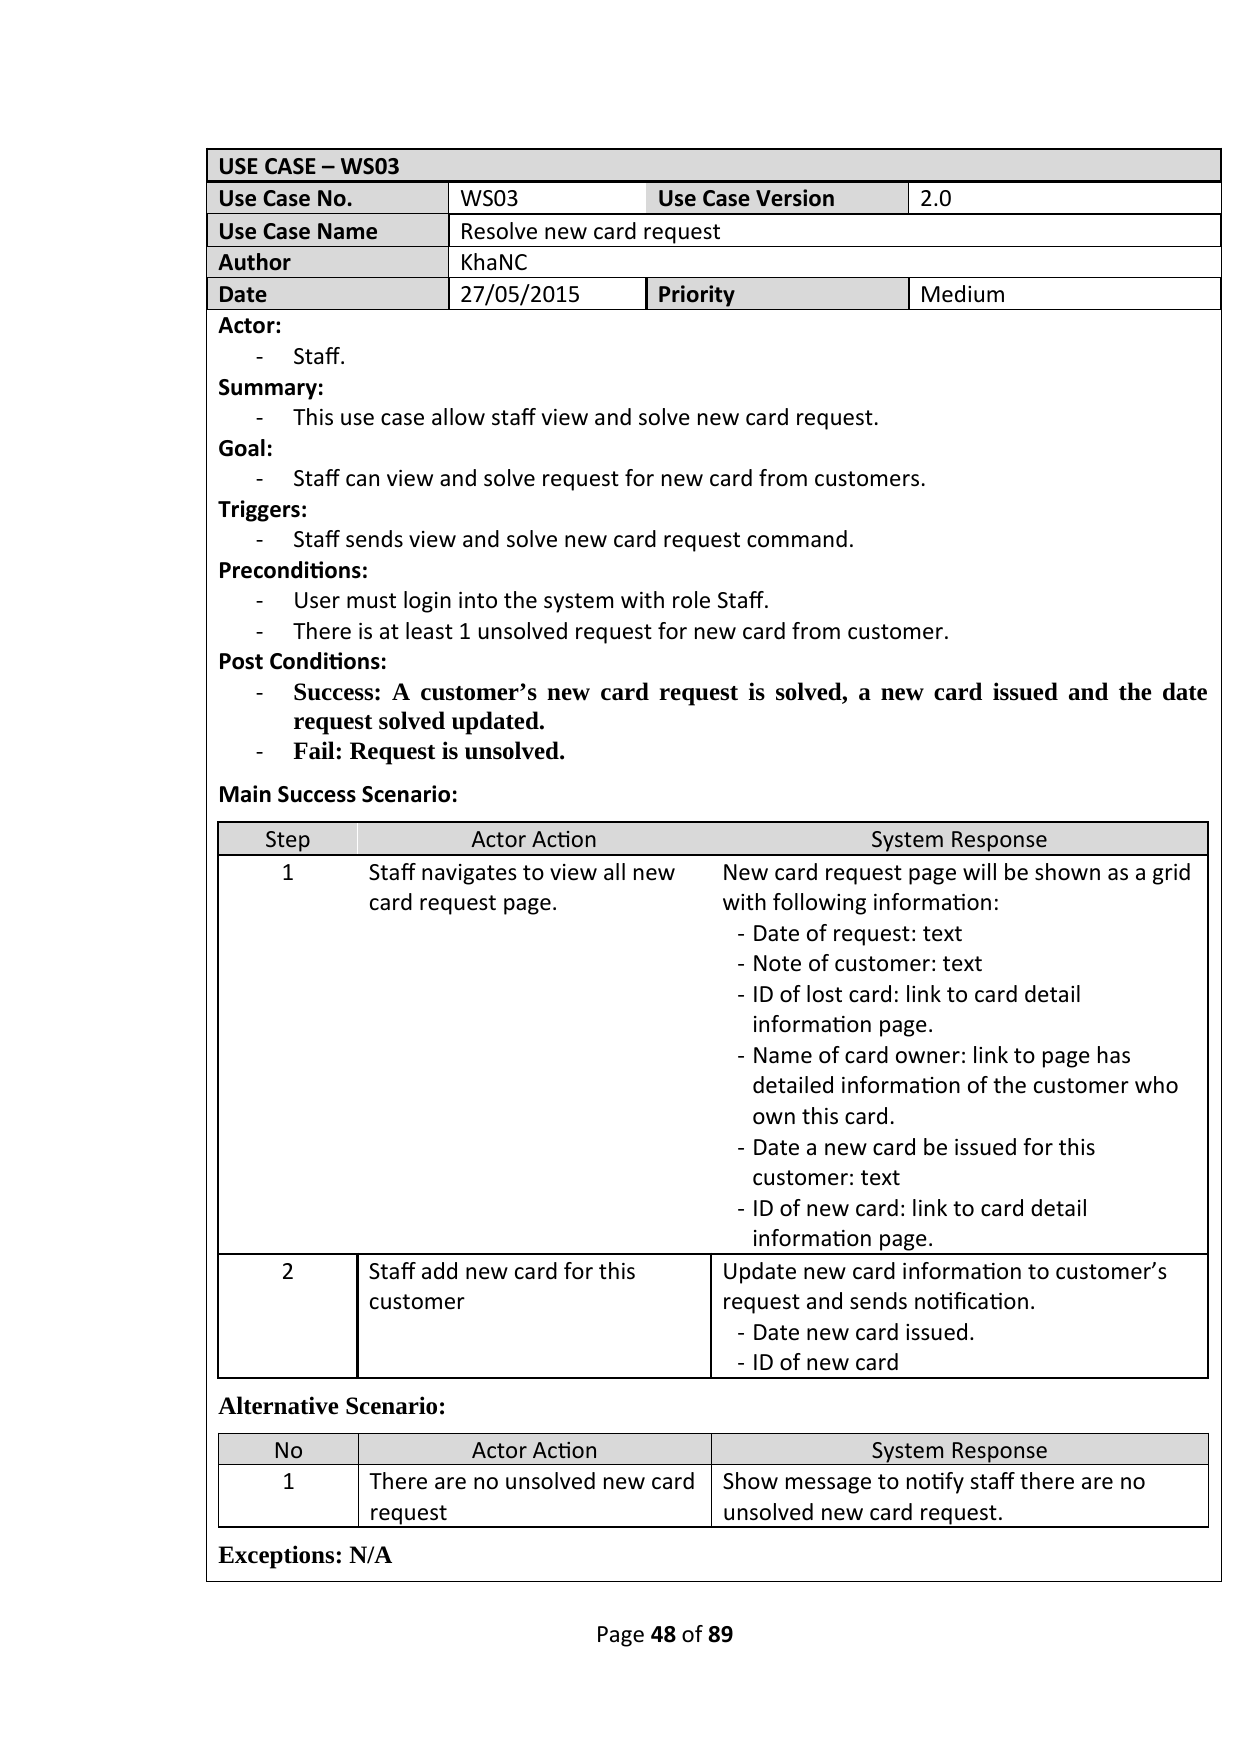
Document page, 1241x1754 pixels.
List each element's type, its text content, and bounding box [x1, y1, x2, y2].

table_cell Medium [910, 278, 1220, 309]
table_cell Use Case No. [207, 183, 448, 213]
table_cell 2.0 [909, 183, 1221, 213]
table_cell Author [207, 247, 448, 277]
table_cell Priority [648, 278, 908, 309]
table_cell Use Case Name [208, 214, 448, 246]
table_cell Use Case Version [646, 183, 908, 213]
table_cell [207, 310, 1221, 1581]
table_header USE CASE – WS03 [208, 150, 1220, 180]
table_cell 27/05/2015 [450, 278, 645, 309]
table_cell Resolve new card request [450, 215, 1220, 246]
table_cell Date [208, 278, 448, 309]
table_cell WS03 [449, 183, 646, 213]
table_cell KhaNC [449, 247, 1221, 277]
